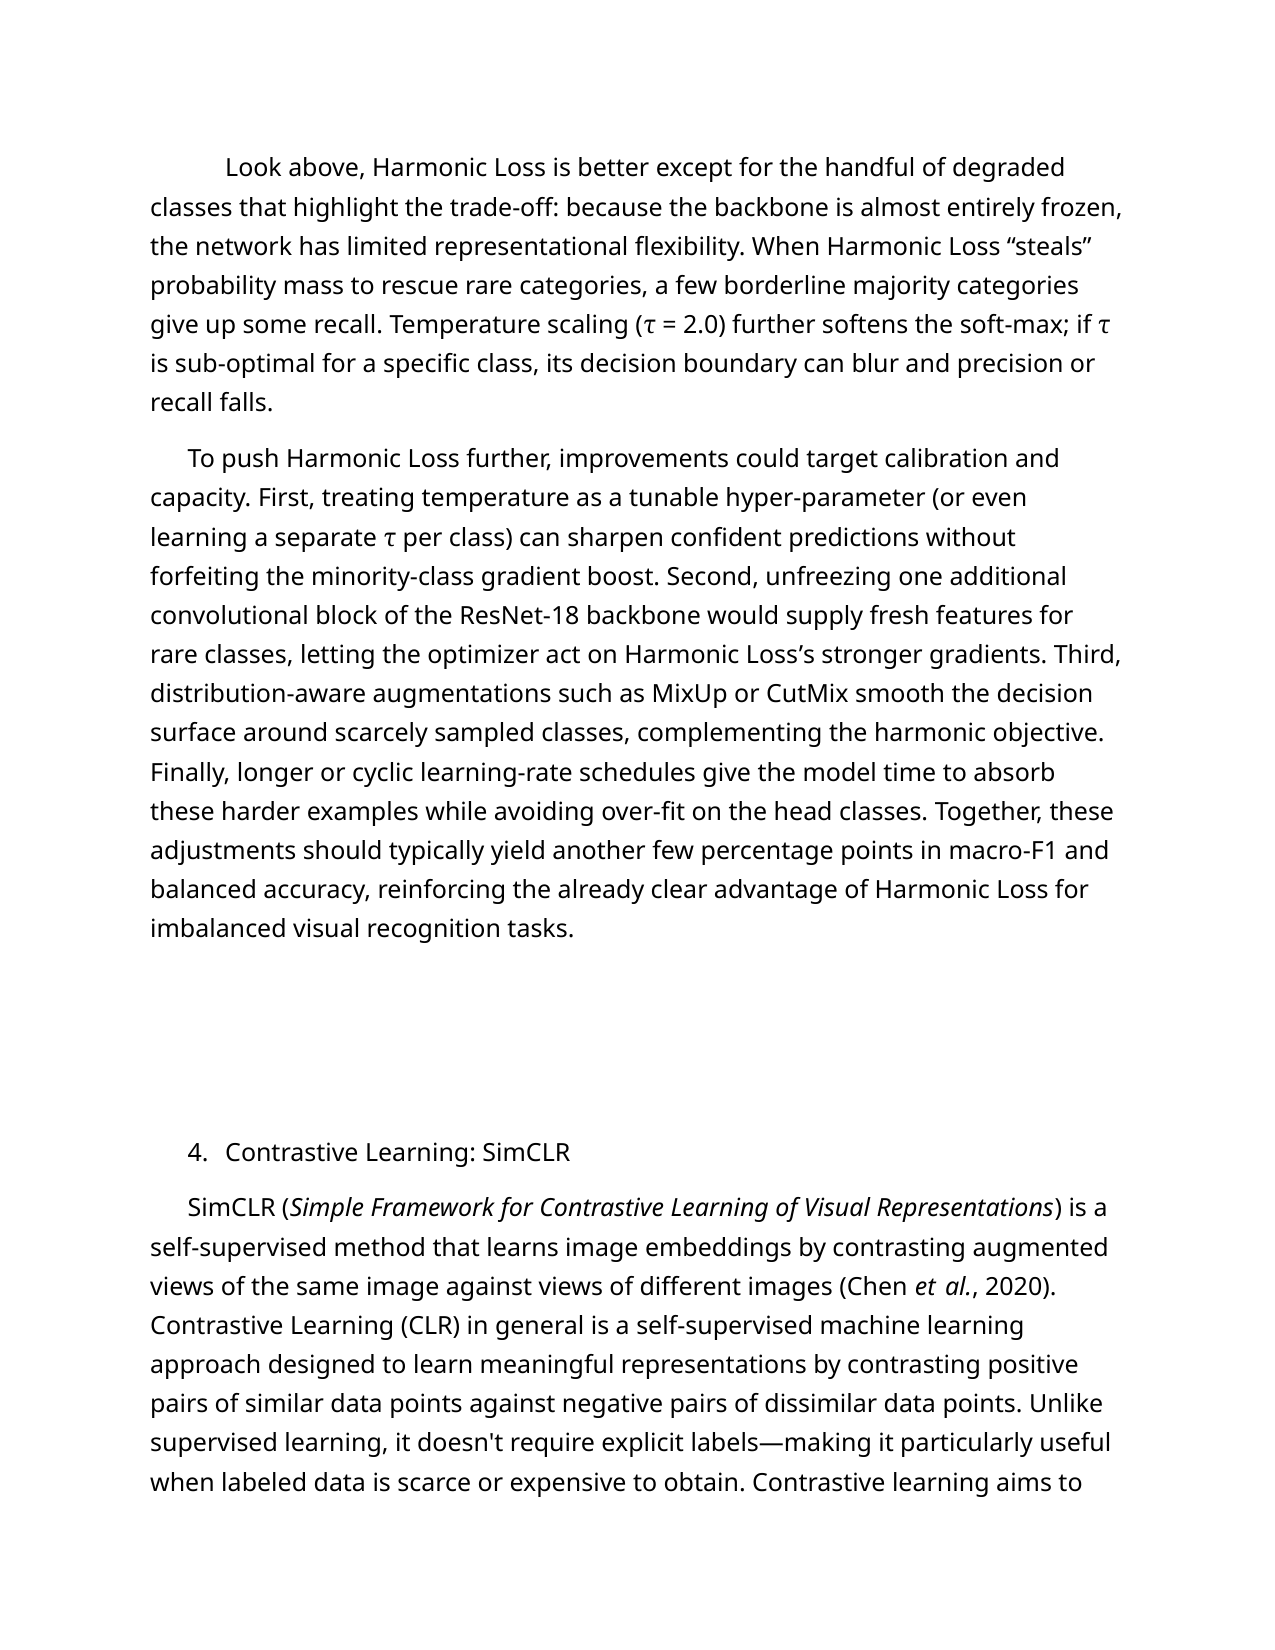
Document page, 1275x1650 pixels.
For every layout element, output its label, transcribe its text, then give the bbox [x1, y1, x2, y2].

text Look above, Harmonic Loss is better except for the handful of degraded classes that highlight the trade-off: because the backbone is almost entirely frozen, the network has limited representational flexibility. When Harmonic Loss “steals” probability mass to rescue rare categories, a few borderline majority categories give up some recall. Temperature scaling (τ = 2.0) further softens the soft-max; if τ is sub-optimal for a specific class, its decision boundary can blur and precision or recall falls. [150, 150, 1125, 419]
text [150, 1190, 1125, 1498]
list Contrastive Learning: SimCLR [187, 1134, 1125, 1168]
text To push Harmonic Loss further, improvements could target calibration and capacity. First, treating temperature as a tunable hyper-parameter (or even learning a separate τ per class) can sharpen confident predictions without forfeiting the minority-class gradient boost. Second, unfreezing one additional convolutional block of the ResNet-18 backbone would supply fresh features for rare classes, letting the optimizer act on Harmonic Loss’s stronger gradients. Third, distribution-aware augmentations such as MixUp or CutMix smooth the decision surface around scarcely sampled classes, complementing the harmonic objective. Finally, longer or cyclic learning-rate schedules give the model time to absorb these harder examples while avoiding over-fit on the head classes. Together, these adjustments should typically yield another few percentage points in macro-F1 and balanced accuracy, reinforcing the already clear advantage of Harmonic Loss for imbalanced visual recognition tasks. [150, 441, 1125, 945]
